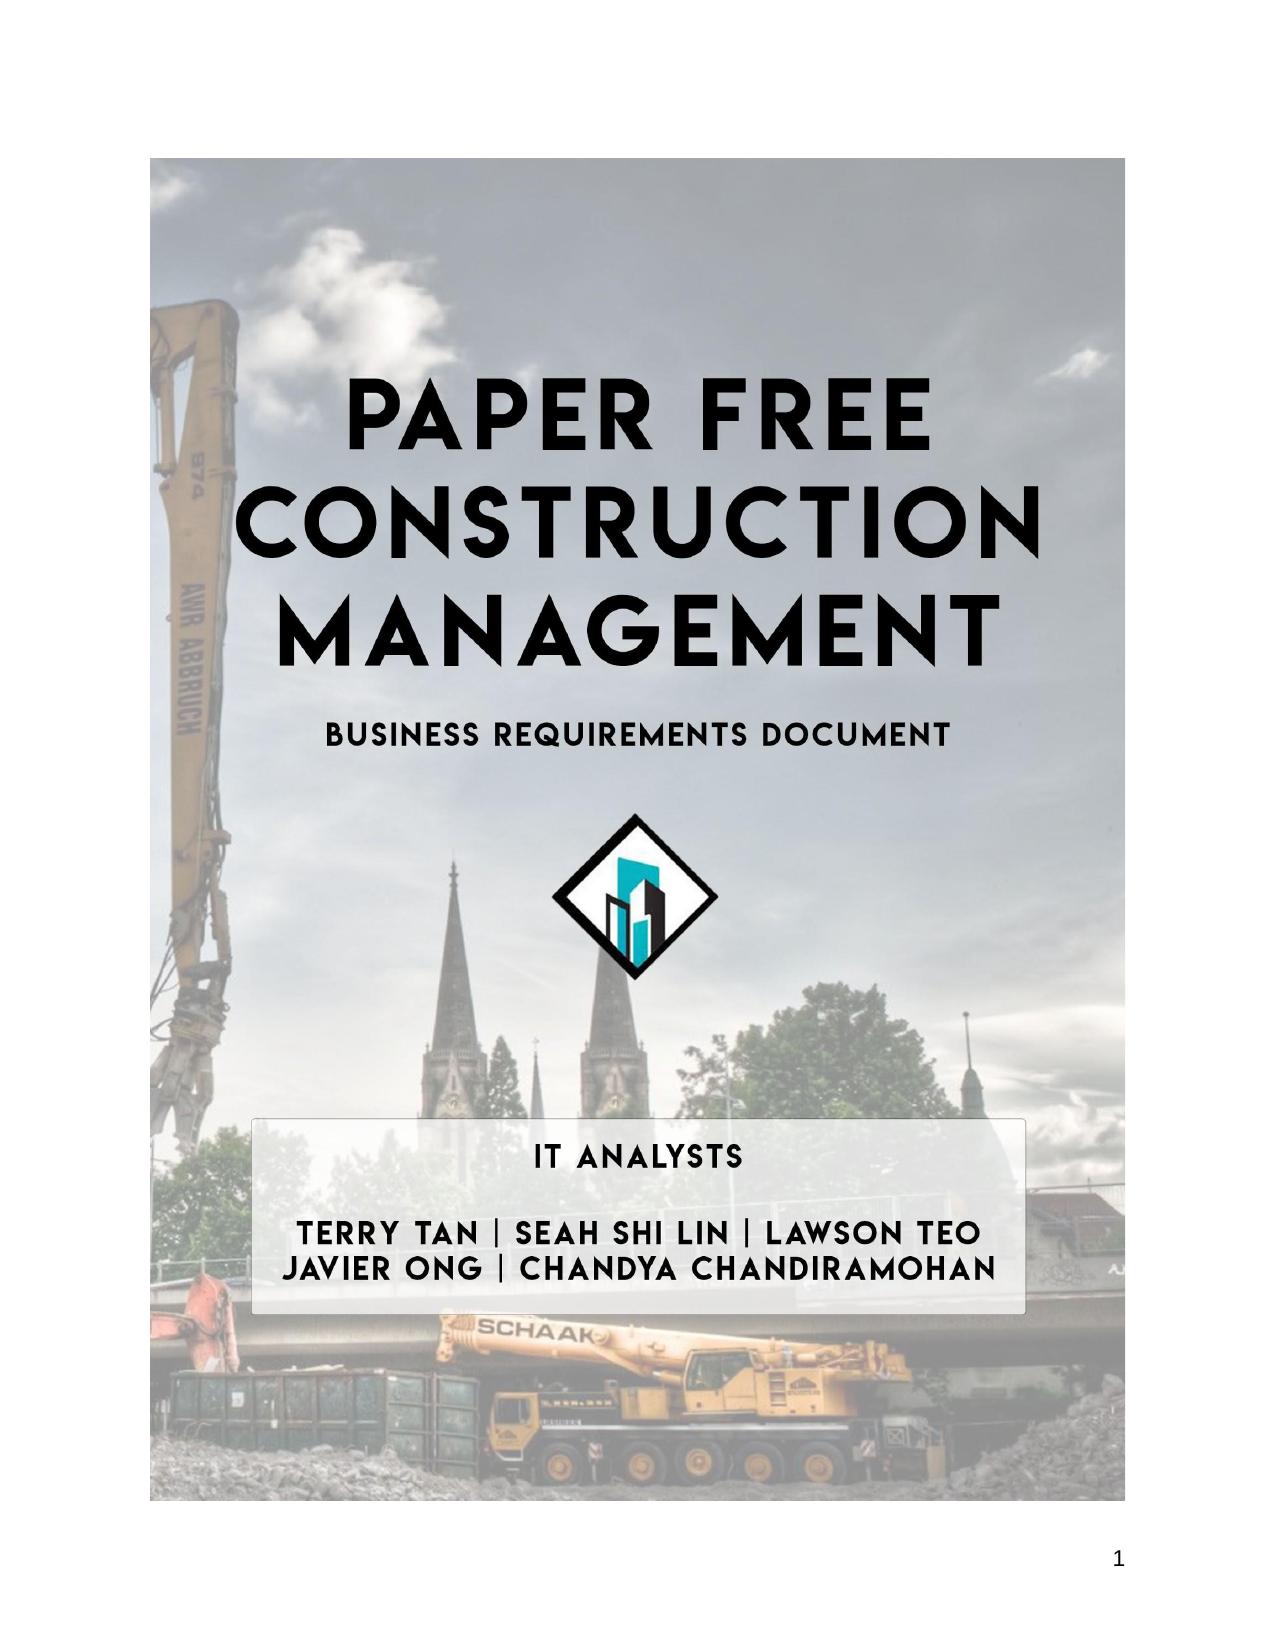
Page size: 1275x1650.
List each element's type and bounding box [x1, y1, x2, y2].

picture [150, 158, 1125, 1501]
